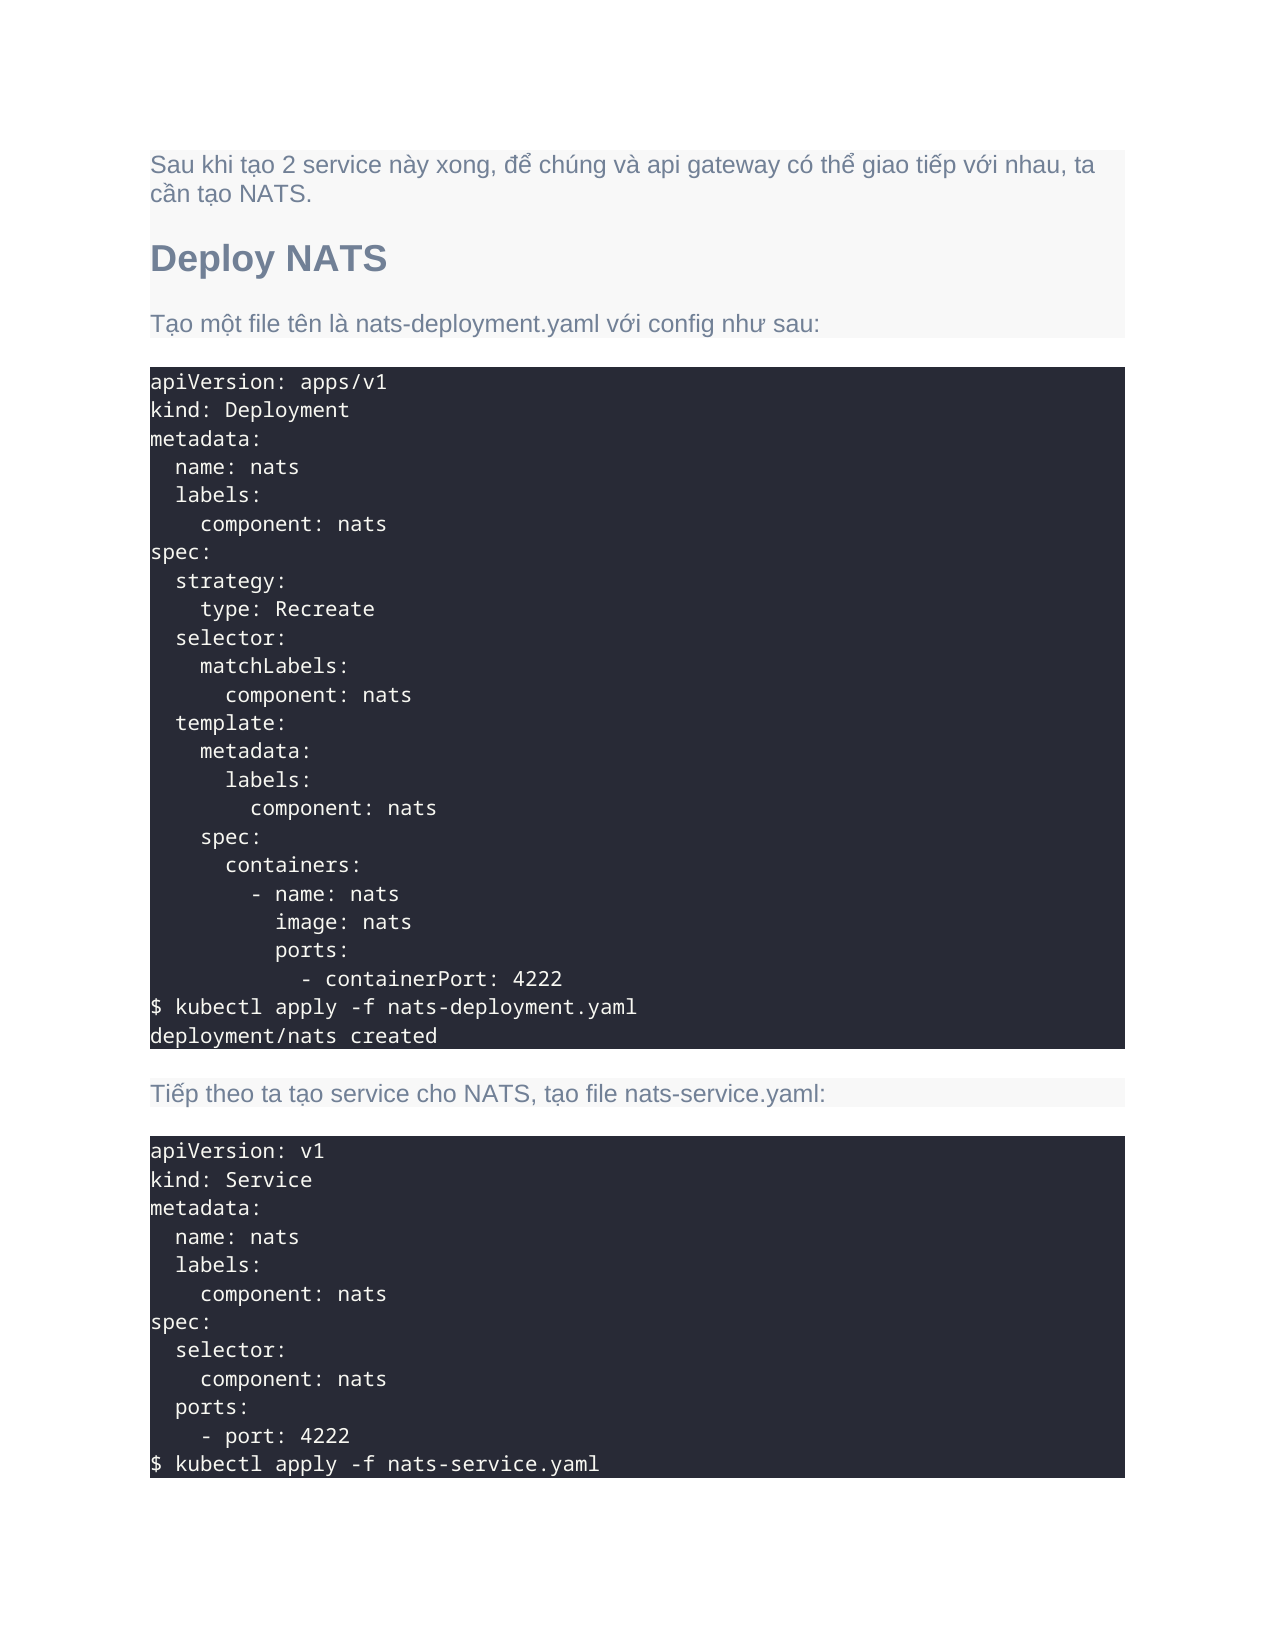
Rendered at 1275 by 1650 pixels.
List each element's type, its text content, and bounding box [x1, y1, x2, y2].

text labels: [150, 1250, 1125, 1279]
text image: nats [150, 907, 1125, 936]
text $ kubectl apply -f nats-deployment.yaml [150, 992, 1125, 1021]
text Sau khi tạo 2 service này xong, để chúng và api gateway có thể giao tiếp với nhau, ta cần tạo NATS. [150, 150, 1125, 207]
text labels: [150, 481, 1125, 509]
text labels: [150, 765, 1125, 793]
text Tiếp theo ta tạo service cho NATS, tạo file nats-service.yaml: [150, 1078, 1125, 1107]
text name: nats [150, 452, 1125, 481]
text spec: [150, 822, 1125, 850]
text $ kubectl apply -f nats-service.yaml [150, 1449, 1125, 1478]
text template: [150, 708, 1125, 737]
text - port: 4222 [150, 1421, 1125, 1449]
text selector: [150, 1336, 1125, 1364]
text component: nats [150, 509, 1125, 537]
text ports: [150, 936, 1125, 964]
text metadata: [150, 737, 1125, 765]
text apiVersion: v1 [150, 1136, 1125, 1165]
text Deploy NATS [150, 237, 1125, 280]
text - containerPort: 4222 [150, 964, 1125, 992]
text type: Recreate [150, 594, 1125, 623]
text kind: Deployment [150, 395, 1125, 424]
text spec: [150, 1307, 1125, 1336]
text Tạo một file tên là nats-deployment.yaml với config như sau: [150, 309, 1125, 338]
text metadata: [150, 424, 1125, 452]
text component: nats [150, 1364, 1125, 1392]
text - name: nats [150, 879, 1125, 907]
text selector: [150, 623, 1125, 651]
text ports: [150, 1392, 1125, 1421]
text component: nats [150, 1279, 1125, 1307]
text component: nats [150, 680, 1125, 708]
text deployment/nats created [150, 1021, 1125, 1049]
text kind: Service [150, 1165, 1125, 1193]
text apiVersion: apps/v1 [150, 367, 1125, 395]
text name: nats [150, 1222, 1125, 1250]
text matchLabels: [150, 651, 1125, 680]
text component: nats [150, 793, 1125, 822]
text spec: [150, 537, 1125, 566]
text metadata: [150, 1193, 1125, 1222]
text containers: [150, 850, 1125, 879]
text strategy: [150, 566, 1125, 594]
